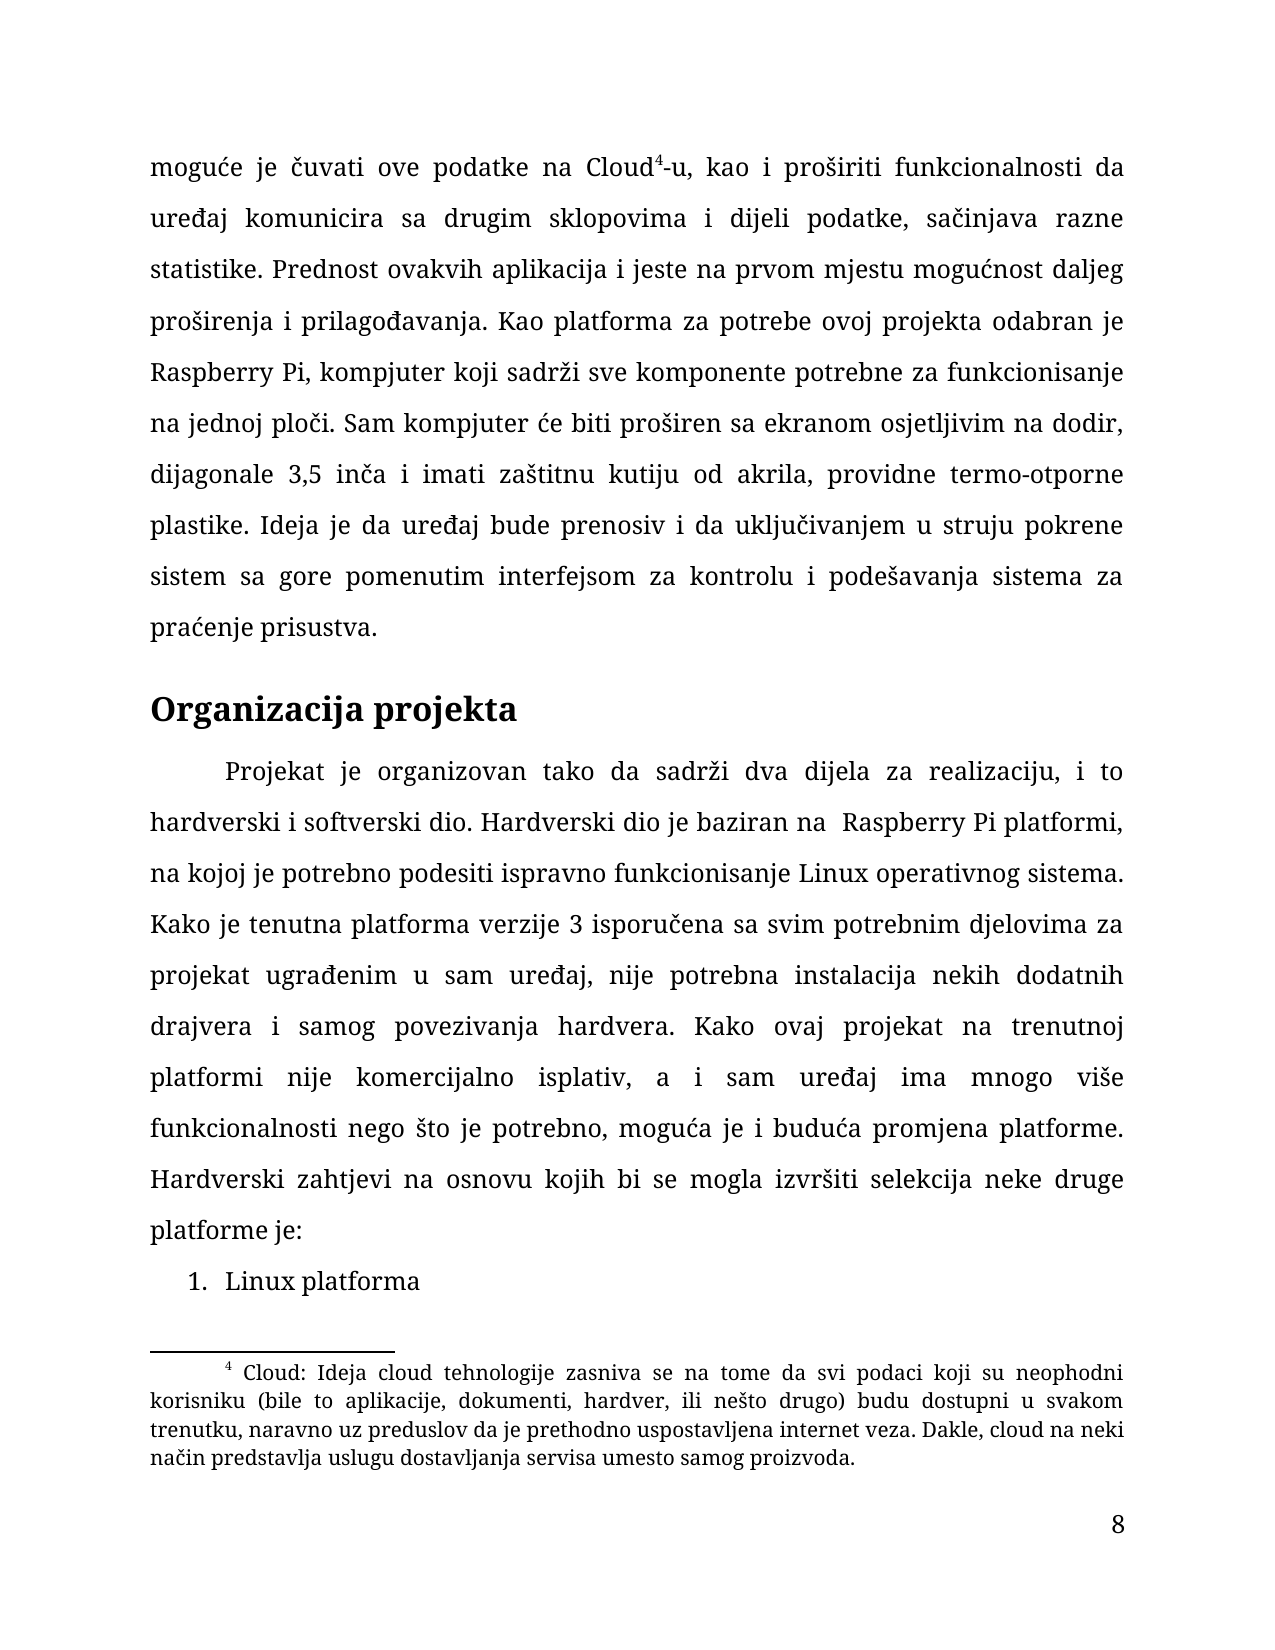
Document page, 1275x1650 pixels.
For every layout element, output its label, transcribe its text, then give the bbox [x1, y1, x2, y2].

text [150, 150, 1125, 643]
list Linux platforma [187, 1264, 1125, 1298]
text Projekat je organizovan tako da sadrži dva dijela za realizaciju, i to hardverski i softverski dio. Hardverski dio je baziran na Raspberry Pi platformi, na kojoj je potrebno podesiti ispravno funkcionisanje Linux operativnog sistema. Kako je tenutna platforma verzije 3 isporučena sa svim potrebnim djelovima za projekat ugrađenim u sam uređaj, nije potrebna instalacija nekih dodatnih drajvera i samog povezivanja hardvera. Kako ovaj projekat na trenutnoj platformi nije komercijalno isplativ, a i sam uređaj ima mnogo više funkcionalnosti nego što je potrebno, moguća je i buduća promjena platforme. Hardverski zahtjevi na osnovu kojih bi se mogla izvršiti selekcija neke druge platforme je: [150, 753, 1125, 1247]
subtitle Organizacija projekta [150, 685, 1125, 731]
